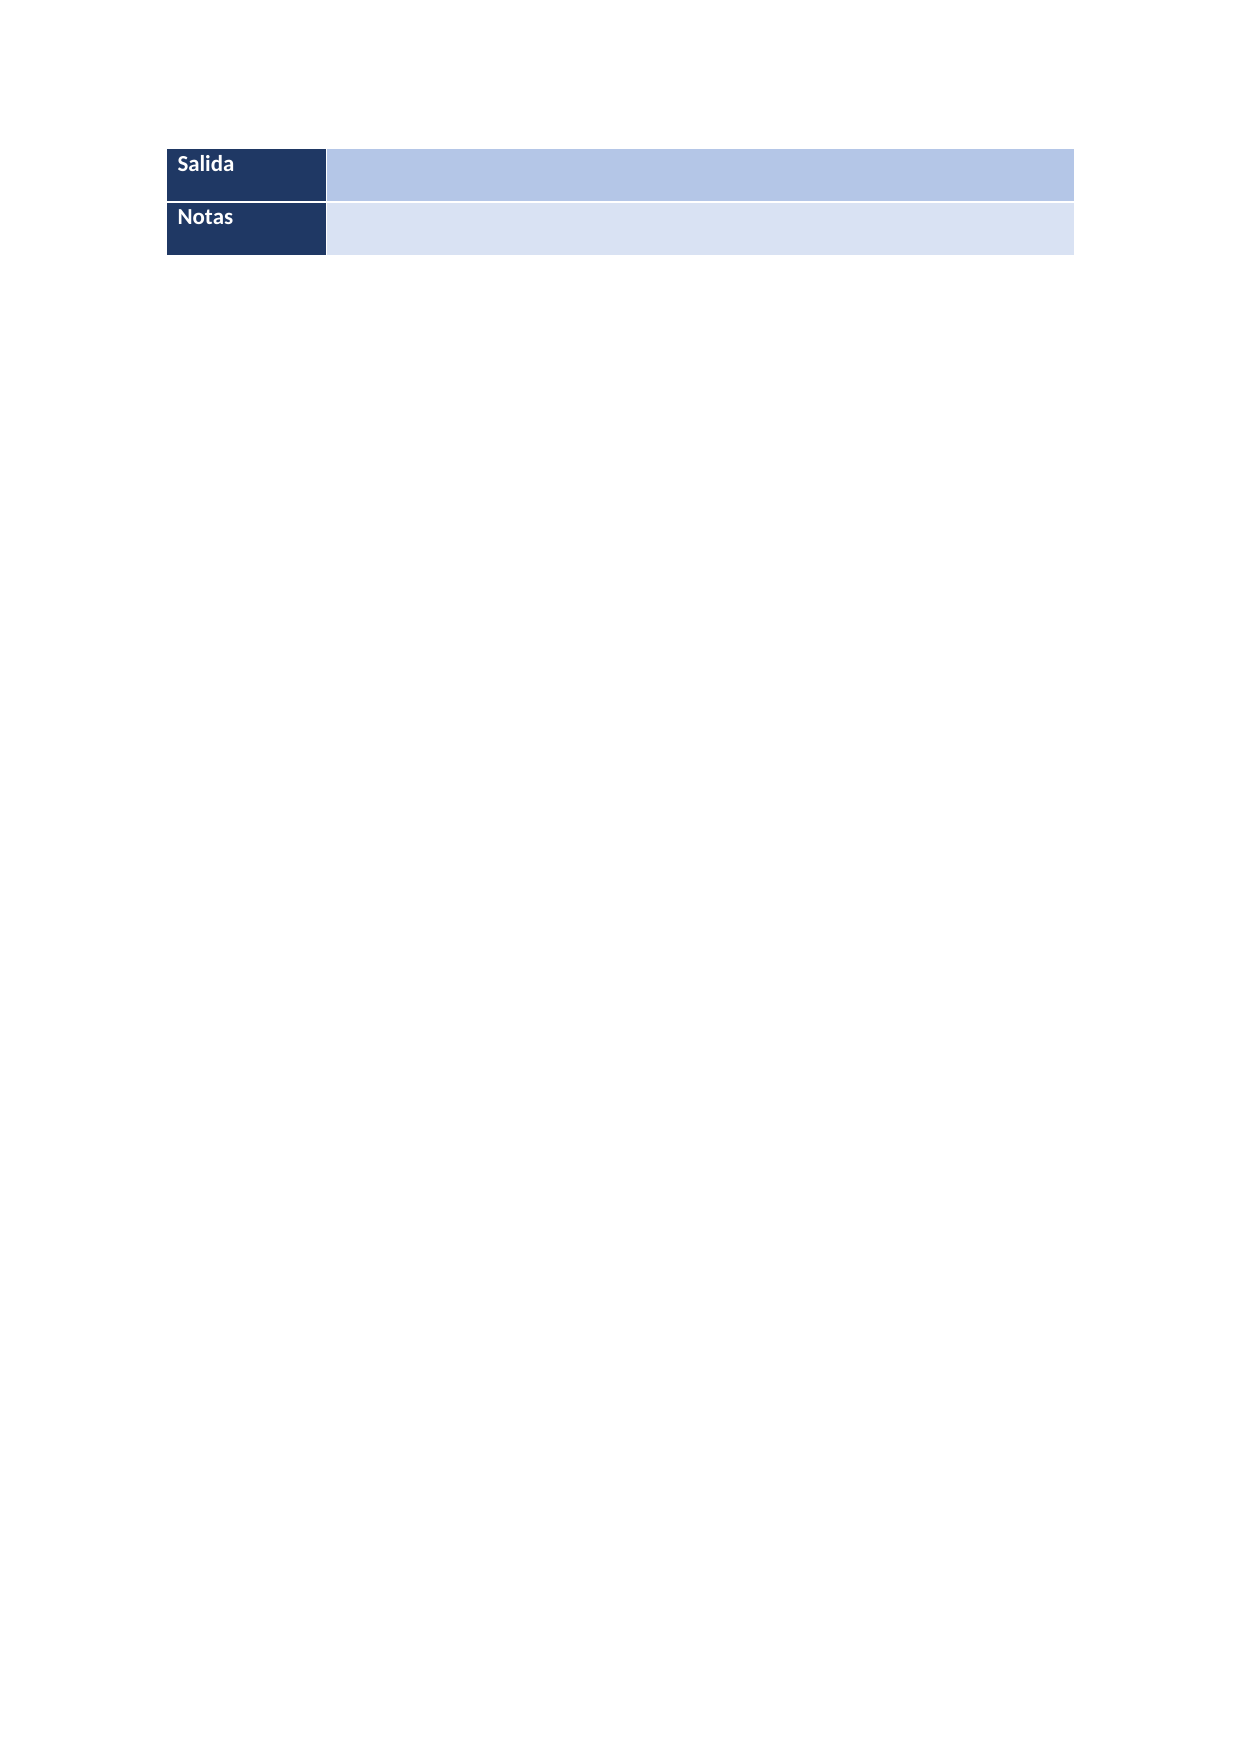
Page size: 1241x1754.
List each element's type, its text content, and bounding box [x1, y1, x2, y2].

table_cell Notas [167, 203, 326, 255]
table_cell Salida [167, 149, 326, 201]
table_cell [327, 149, 1074, 201]
table_cell [327, 203, 1074, 255]
